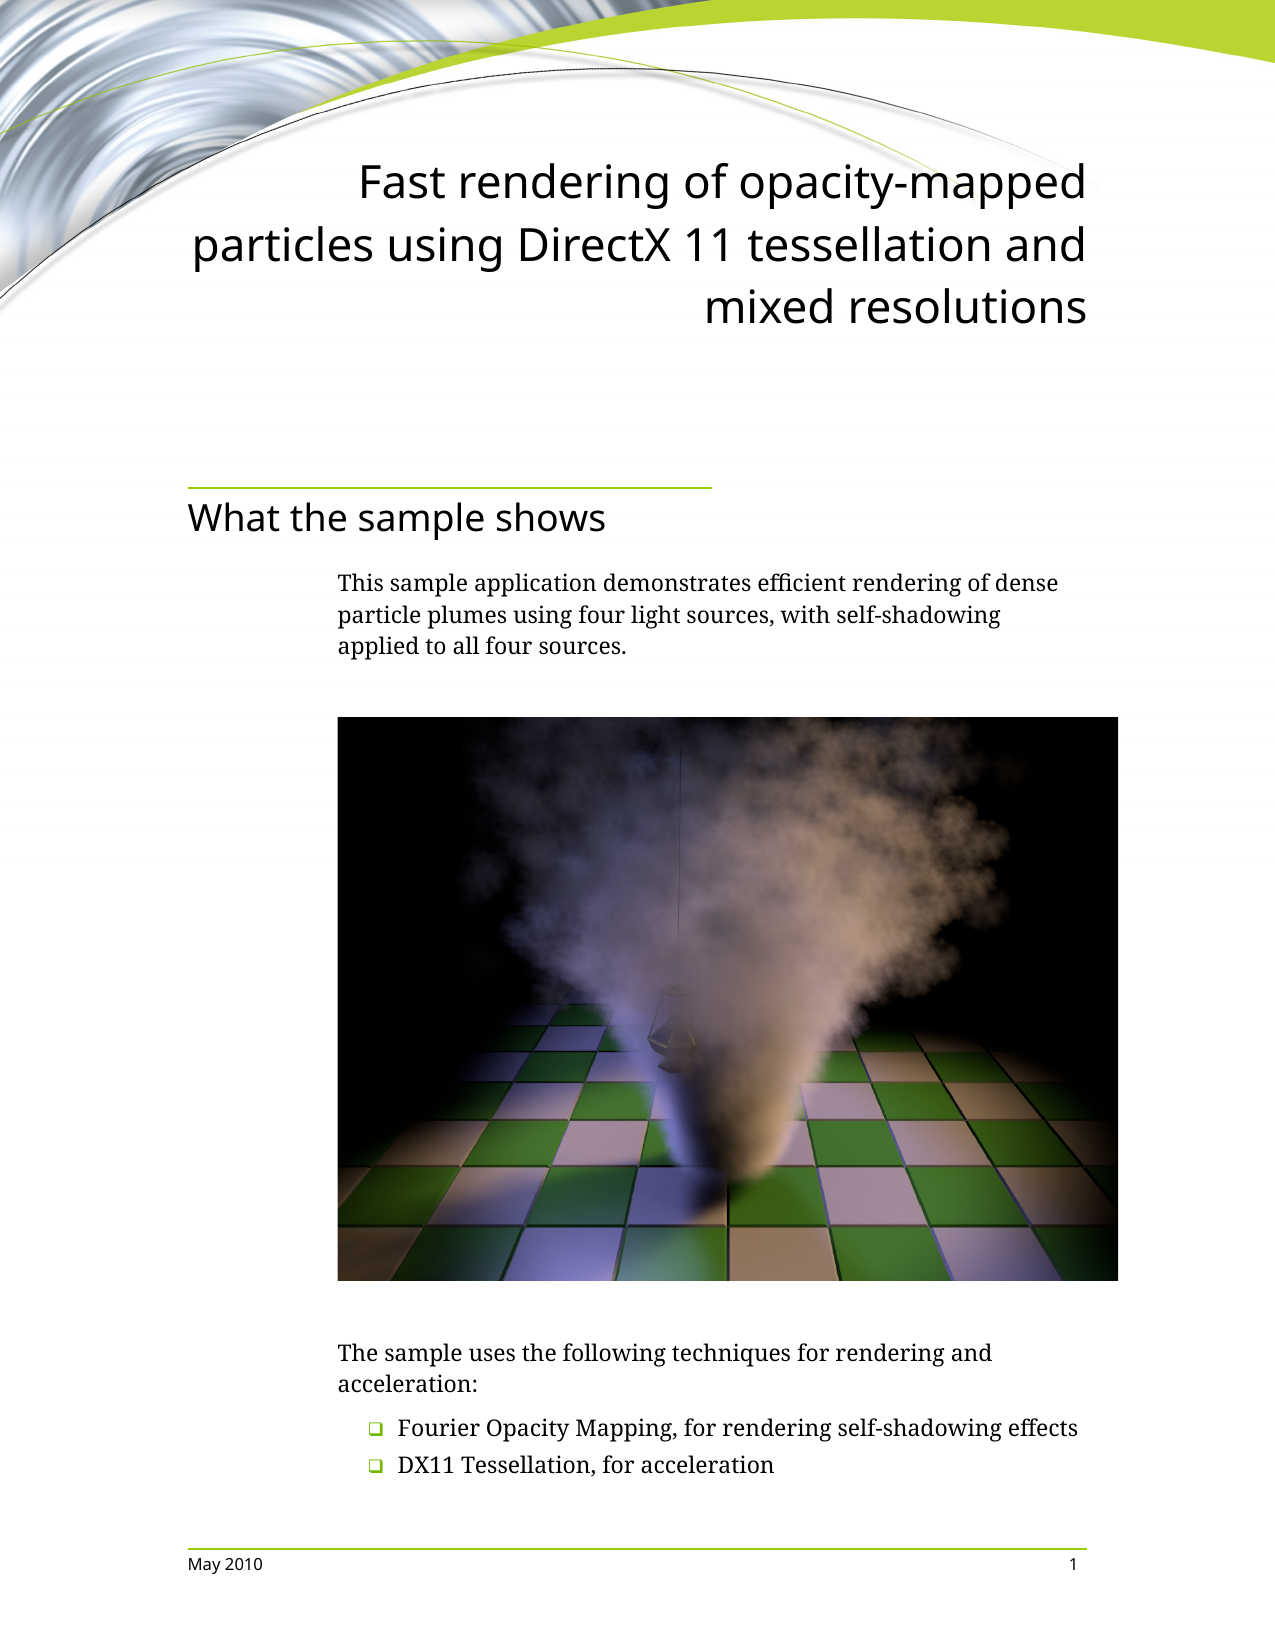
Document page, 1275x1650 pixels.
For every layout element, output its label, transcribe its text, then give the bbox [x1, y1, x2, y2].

text This sample application demonstrates efficient rendering of dense particle plumes using four light sources, with self-shadowing applied to all four sources. [337, 567, 1087, 661]
list DX11 Tessellation, for acceleration [367, 1449, 1087, 1481]
subtitle What the sample shows [187, 488, 712, 542]
subtitle Fast rendering of opacity-mapped particles using DirectX 11 tessellation and mixed resolutions [187, 150, 1087, 337]
list Fourier Opacity Mapping, for rendering self-shadowing effects [367, 1412, 1087, 1443]
text The sample uses the following techniques for rendering and acceleration: [337, 1337, 1087, 1399]
picture [0, 0, 1275, 1281]
